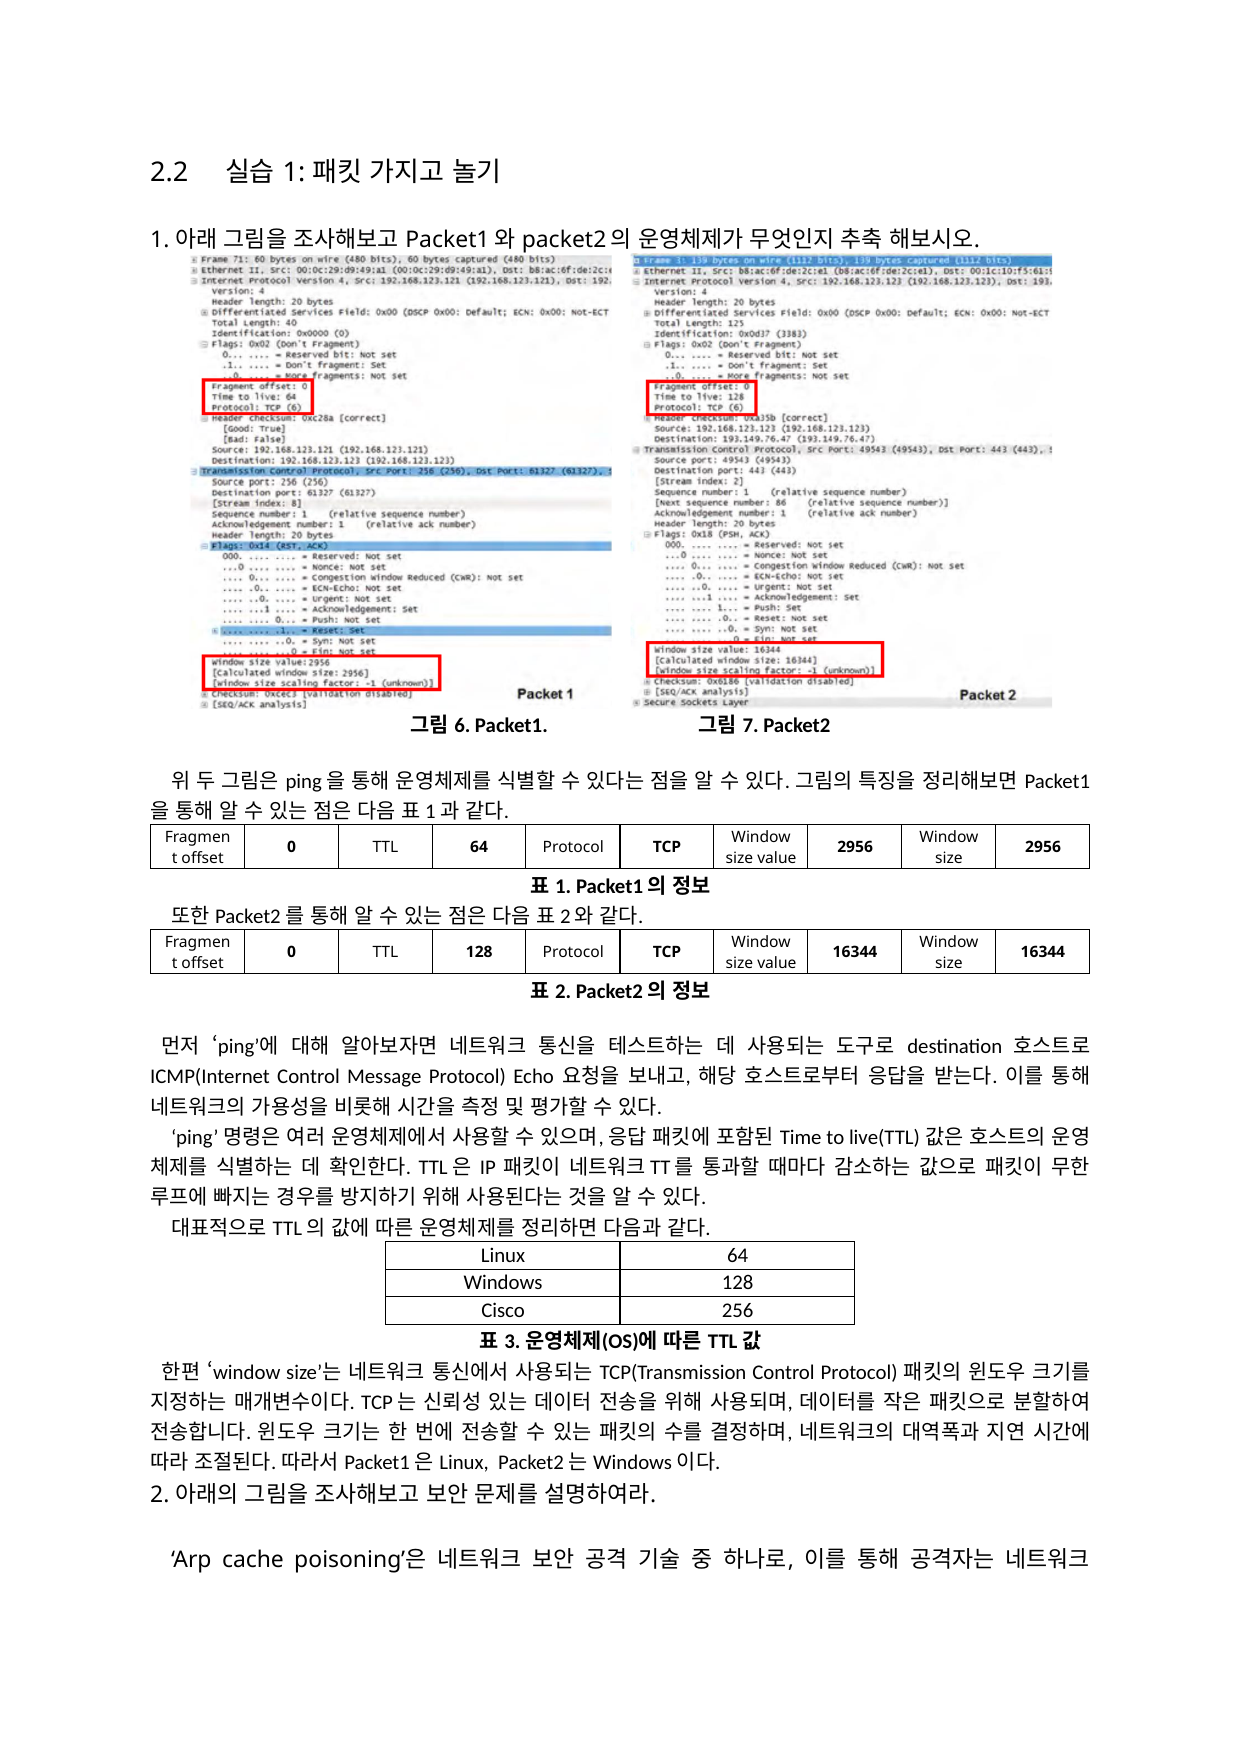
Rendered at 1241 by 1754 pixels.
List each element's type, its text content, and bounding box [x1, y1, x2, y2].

picture [188, 255, 612, 709]
table_header 128 [433, 930, 525, 973]
text ‘ping’ 명령은 여러 운영체제에서 사용할 수 있으며, 응답 패킷에 포함된 Time to live(TTL) 값은 호스트의 운영 체제를 식별하는 데 확인한다. TTL은 IP 패킷이 네트워크TT를 통과할 때마다 감소하는 값으로 패킷이 무한 루프에 빠지는 경우를 방지하기 위해 사용된다는 것을 알 수 있다. [150, 1120, 1090, 1211]
table_header 2956 [808, 825, 901, 868]
text 1. 아래 그림을 조사해보고 Packet1와 packet2의 운영체제가 무엇인지 추축 해보시오. [150, 221, 1090, 254]
table_header TCP [621, 930, 713, 973]
table_header Protocol [526, 825, 619, 868]
table_header Window size [902, 930, 995, 973]
table_header 0 [245, 930, 338, 973]
text 위 두 그림은 ping을 통해 운영체제를 식별할 수 있다는 점을 알 수 있다. 그림의 특징을 정리해보면 Packet1을 통해 알 수 있는 점은 다음 표1 과 같다. [150, 764, 1090, 824]
table_header Fragment offset [151, 930, 244, 973]
table_cell 128 [621, 1270, 854, 1296]
text 표 1. Packet1의 정보 [150, 869, 1090, 899]
text 대표적으로 TTL의 값에 따른 운영체제를 정리하면 다음과 같다. [150, 1211, 1090, 1241]
table_cell 256 [621, 1297, 854, 1324]
table_header Fragment offset [151, 825, 244, 868]
table_cell Cisco [386, 1297, 619, 1324]
table_header 16344 [808, 930, 901, 973]
text 또한 Packet2를 통해 알 수 있는 점은 다음 표2와 같다. [150, 899, 1090, 929]
picture [630, 253, 1053, 709]
table_header 16344 [996, 930, 1089, 973]
list 실습 1: 패킷 가지고 놀기 [150, 150, 1090, 189]
table_header TTL [339, 930, 432, 973]
table_header 0 [245, 825, 338, 868]
text 2. 아래의 그림을 조사해보고 보안 문제를 설명하여라. [150, 1476, 1090, 1509]
text 표 3. 운영체제(OS)에 따른 TTL 값 [150, 1325, 1090, 1355]
table_header TCP [621, 825, 713, 868]
table_header Linux [386, 1242, 619, 1268]
table_header Window size value [714, 930, 807, 973]
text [150, 1540, 1090, 1574]
table_header Protocol [526, 930, 619, 973]
table_header 64 [433, 825, 525, 868]
table_header Window size value [714, 825, 807, 868]
table_header Window size [902, 825, 995, 868]
text 먼저 ‘ping’에 대해 알아보자면 네트워크 통신을 테스트하는 데 사용되는 도구로 destination 호스트로 ICMP(Internet Control Message Protocol) Echo 요청을 보내고, 해당 호스트로부터 응답을 받는다. 이를 통해 네트워크의 가용성을 비롯해 시간을 측정 및 평가할 수 있다. [150, 1029, 1090, 1120]
text 한편 ‘window size’는 네트워크 통신에서 사용되는 TCP(Transmission Control Protocol) 패킷의 윈도우 크기를 지정하는 매개변수이다. TCP는 신뢰성 있는 데이터 전송을 위해 사용되며, 데이터를 작은 패킷으로 분할하여 전송합니다. 윈도우 크기는 한 번에 전송할 수 있는 패킷의 수를 결정하며, 네트워크의 대역폭과 지연 시간에 따라 조절된다. 따라서 Packet1은 Linux, Packet2는 Windows 이다. [150, 1355, 1090, 1476]
table_header 64 [621, 1242, 854, 1268]
table_header TTL [339, 825, 432, 868]
table_cell Windows [386, 1270, 619, 1296]
table_header 2956 [996, 825, 1089, 868]
text 그림 6. Packet1. 그림 7. Packet2 [150, 708, 1090, 738]
text 표 2. Packet2의 정보 [150, 974, 1090, 1004]
